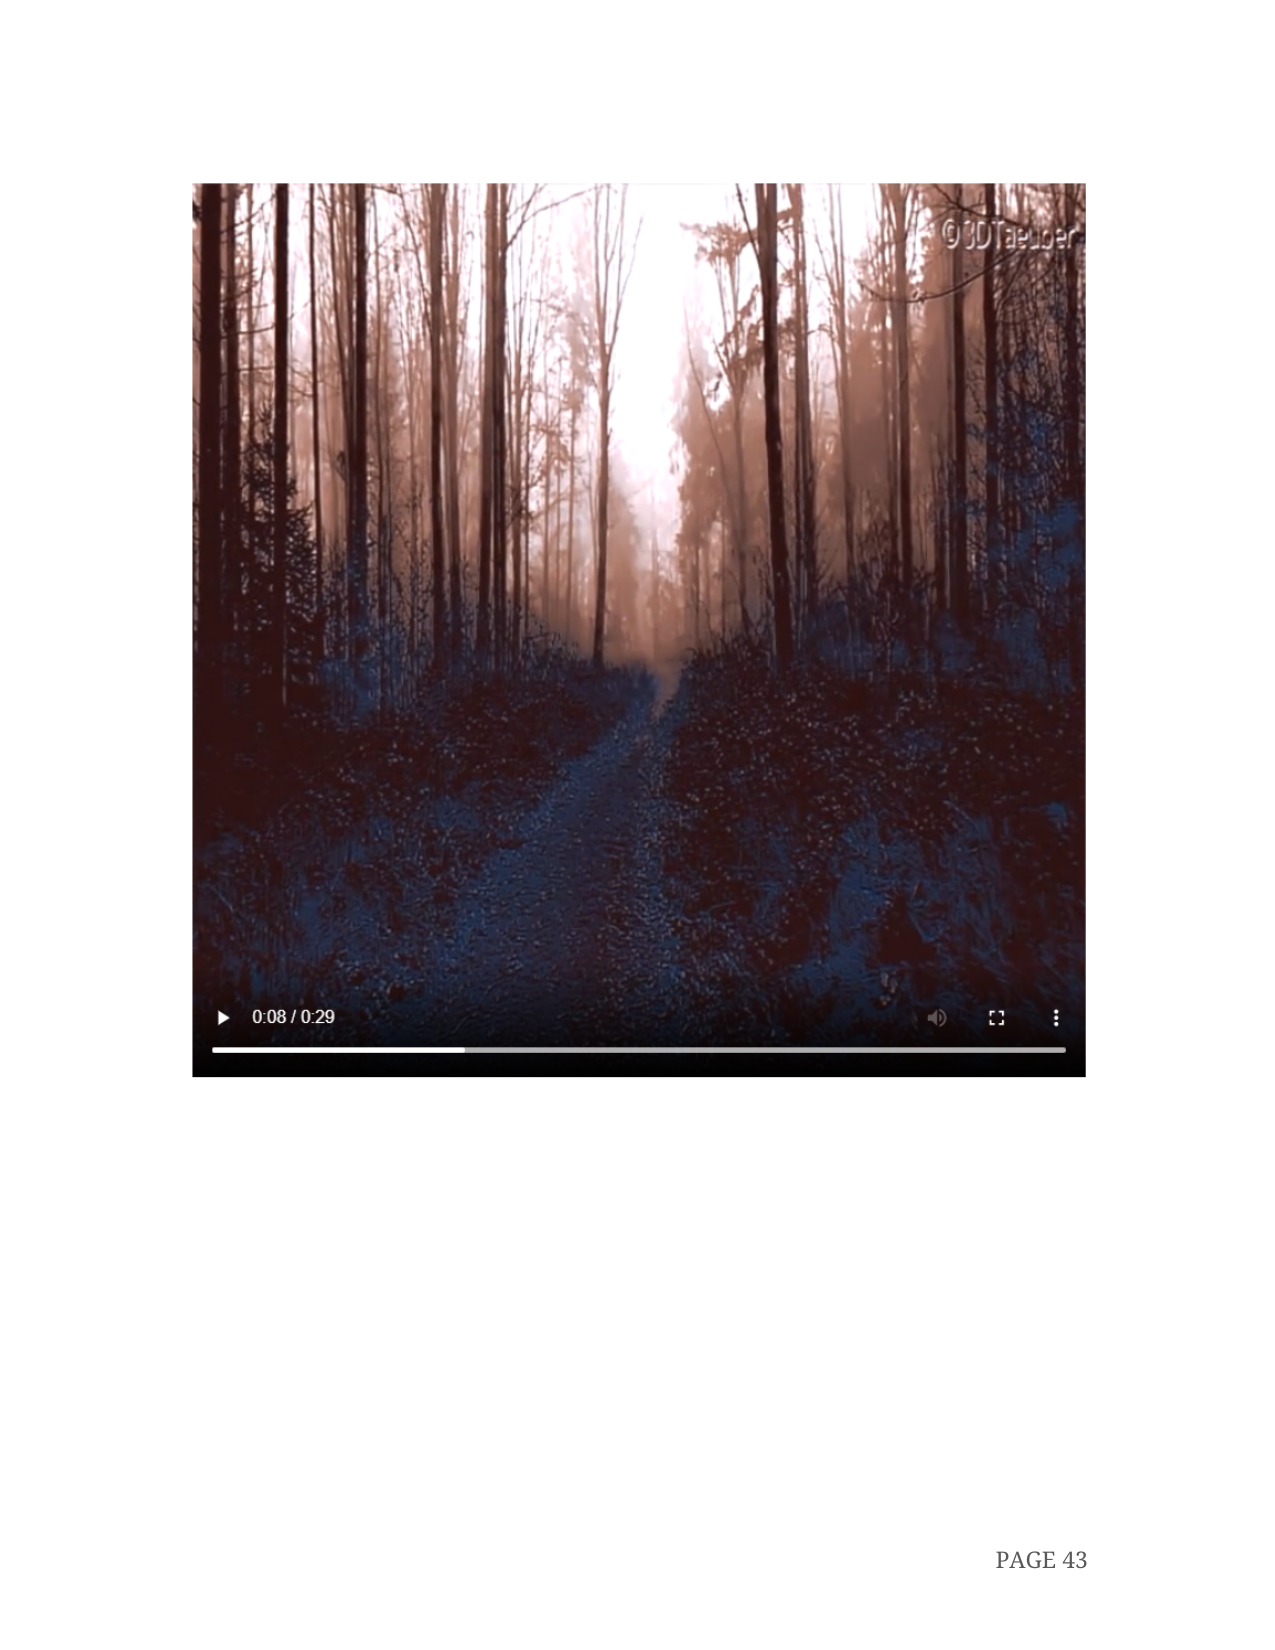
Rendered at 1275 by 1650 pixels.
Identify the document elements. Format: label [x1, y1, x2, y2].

picture [187, 180, 1088, 1086]
